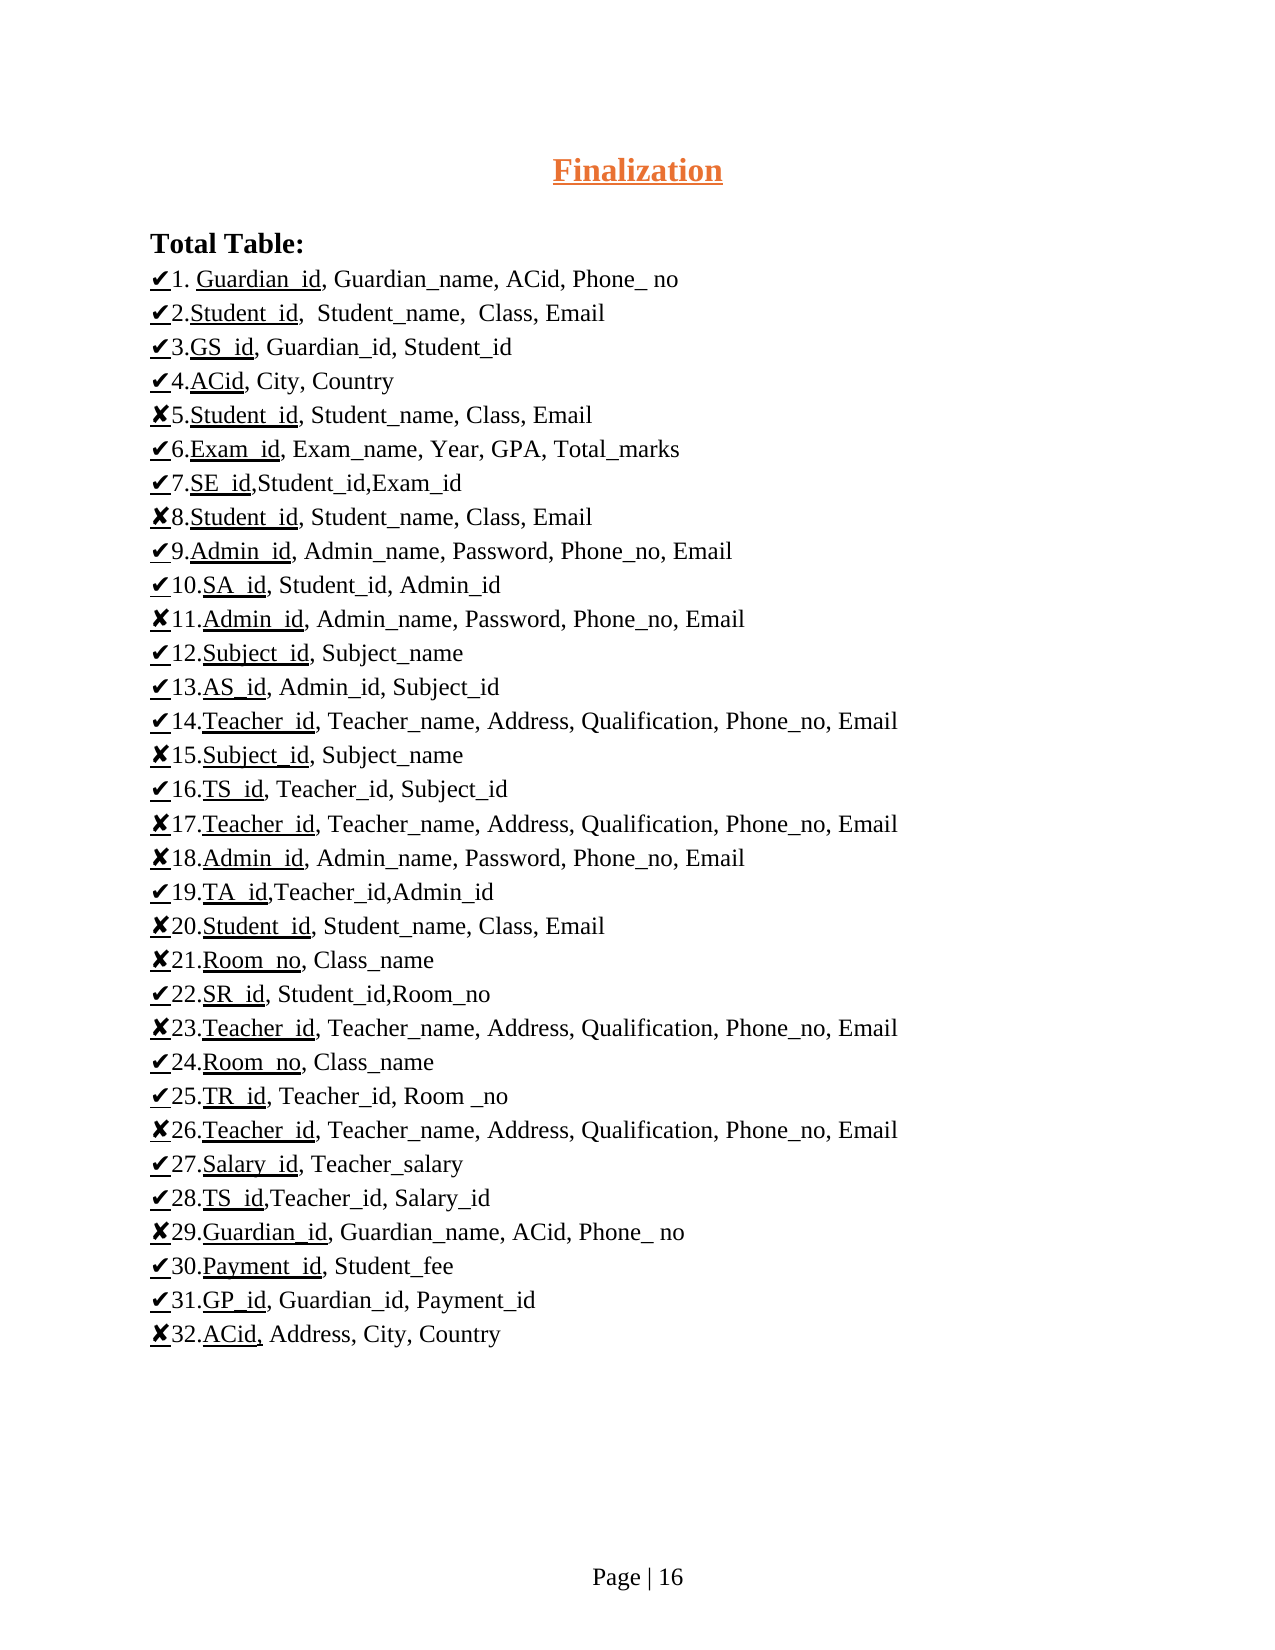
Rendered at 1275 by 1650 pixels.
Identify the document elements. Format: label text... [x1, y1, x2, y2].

text Total Table: [150, 227, 1125, 260]
text ✔10.SA_id, Student_id, Admin_id [171, 567, 1125, 601]
text ✔25.TR_id, Teacher_id, Room _no [171, 1078, 1125, 1112]
text ✘21.Room_no, Class_name [171, 941, 1125, 976]
text ✔16.TS_id, Teacher_id, Subject_id [171, 771, 1125, 805]
text ✘17.Teacher_id, Teacher_name, Address, Qualification, Phone_no, Email [171, 805, 1125, 839]
text ✔12.Subject_id, Subject_name [171, 635, 1125, 669]
text ✘23.Teacher_id, Teacher_name, Address, Qualification, Phone_no, Email [150, 1009, 1125, 1044]
text Finalization [150, 150, 1125, 188]
text ✘8.Student_id, Student_name, Class, Email [171, 499, 1125, 533]
text ✔1. Guardian_id, Guardian_name, ACid, Phone_ no [171, 260, 1125, 294]
text ✔30.Payment_id, Student_fee [171, 1248, 1125, 1282]
text ✔3.GS_id, Guardian_id, Student_id [171, 328, 1125, 362]
text ✔6.Exam_id, Exam_name, Year, GPA, Total_marks [171, 431, 1125, 464]
text ✘15.Subject_id, Subject_name [171, 737, 1125, 771]
text ✔22.SR_id, Student_id,Room_no [171, 976, 1125, 1009]
text ✔31.GP_id, Guardian_id, Payment_id [171, 1282, 1125, 1316]
text ✔19.TA_id,Teacher_id,Admin_id [171, 873, 1125, 907]
text ✔13.AS_id, Admin_id, Subject_id [171, 669, 1125, 703]
text ✔7.SE_id,Student_id,Exam_id [150, 464, 1125, 499]
text ✔14.Teacher_id, Teacher_name, Address, Qualification, Phone_no, Email [171, 703, 1125, 737]
text ✘11.Admin_id, Admin_name, Password, Phone_no, Email [171, 601, 1125, 635]
text ✘18.Admin_id, Admin_name, Password, Phone_no, Email [171, 839, 1125, 873]
text ✘20.Student_id, Student_name, Class, Email [150, 907, 1125, 941]
text ✔4.ACid, City, Country [150, 362, 1125, 396]
text ✔2.Student_id, Student_name, Class, Email [171, 294, 1125, 328]
text ✔28.TS_id,Teacher_id, Salary_id [171, 1180, 1125, 1214]
text ✘32.ACid, Address, City, Country [171, 1316, 1125, 1350]
text ✘5.Student_id, Student_name, Class, Email [171, 396, 1125, 431]
text ✘26.Teacher_id, Teacher_name, Address, Qualification, Phone_no, Email [171, 1112, 1125, 1146]
text ✘29.Guardian_id, Guardian_name, ACid, Phone_ no [171, 1214, 1125, 1248]
text ✔24.Room_no, Class_name [171, 1044, 1125, 1078]
text ✔27.Salary_id, Teacher_salary [171, 1146, 1125, 1180]
text ✔9.Admin_id, Admin_name, Password, Phone_no, Email [171, 533, 1125, 567]
